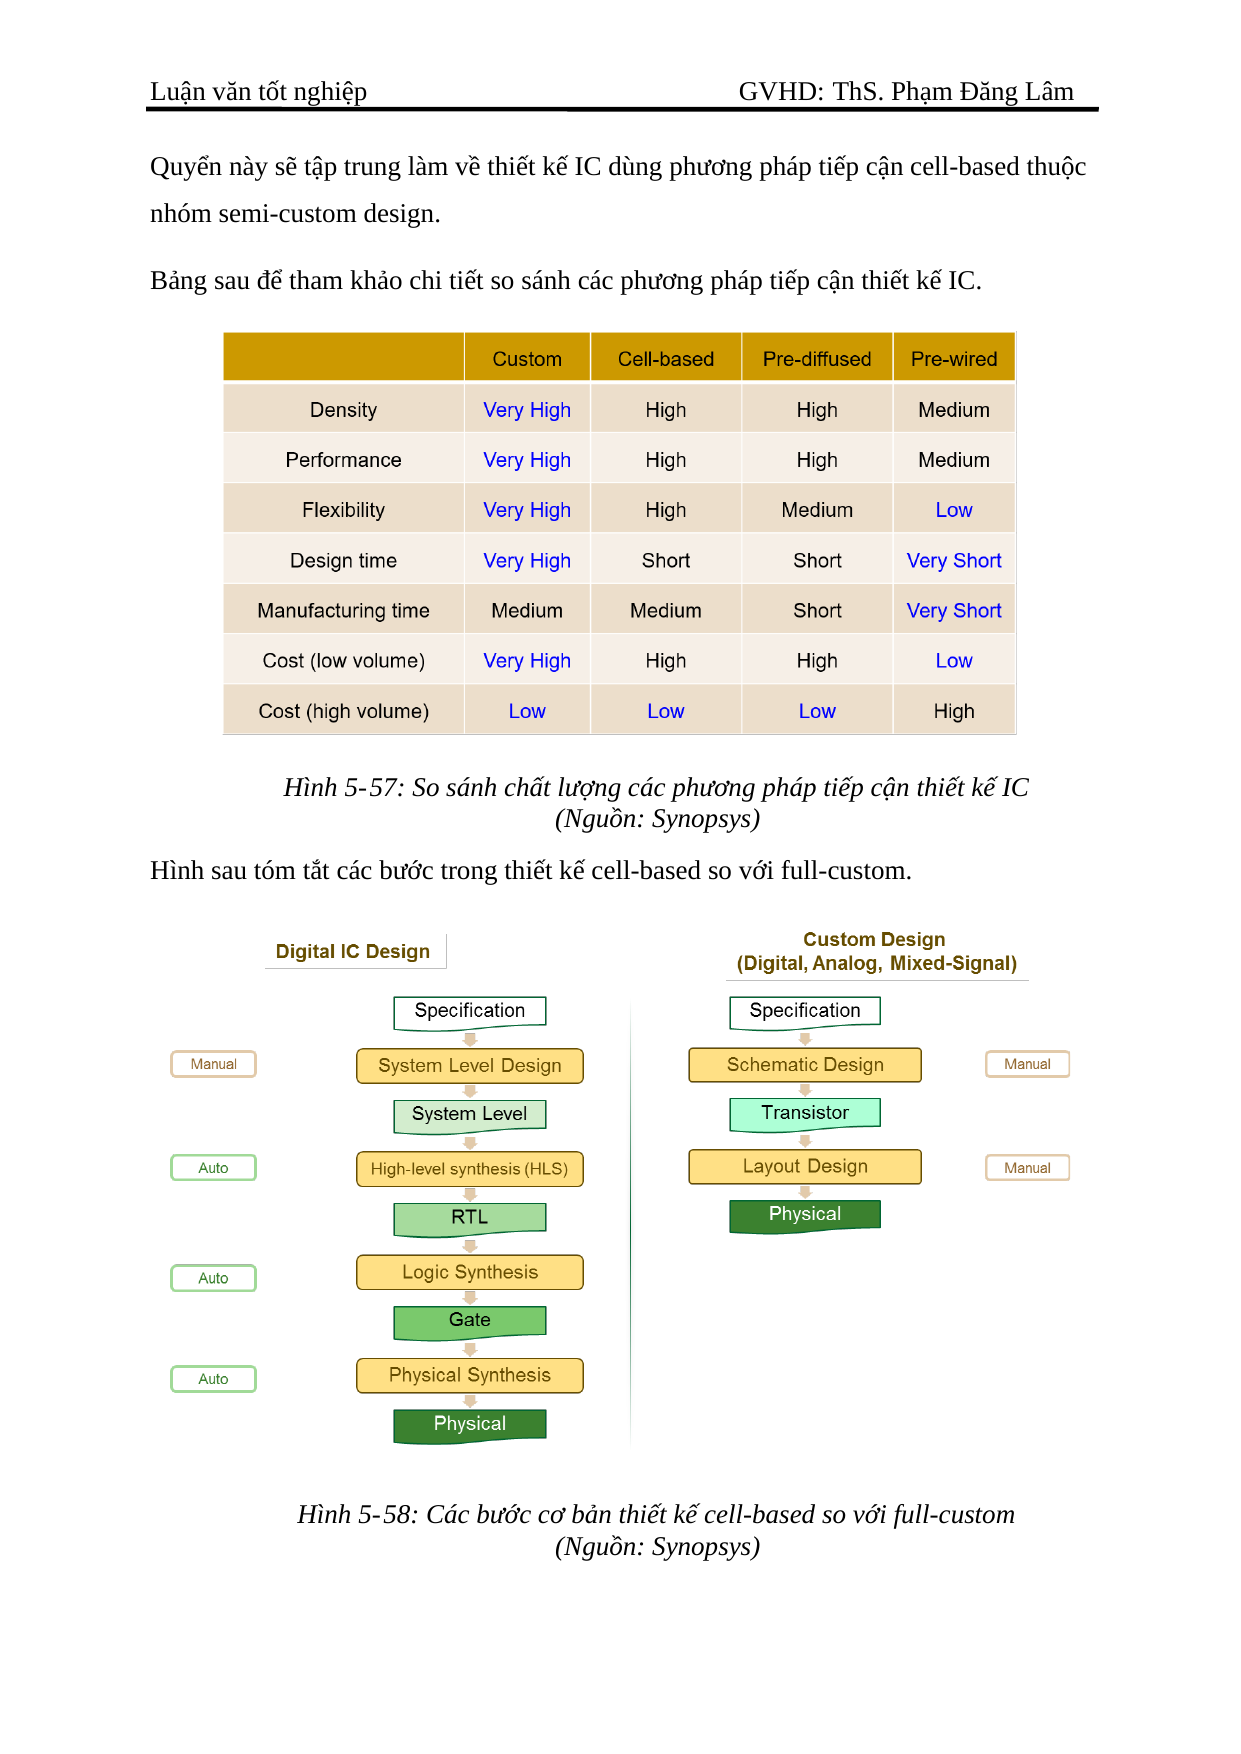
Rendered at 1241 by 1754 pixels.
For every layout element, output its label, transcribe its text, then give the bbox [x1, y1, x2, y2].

text (Nguồn: Synopsys) [225, 1530, 1090, 1561]
text Hình sau tóm tắt các bước trong thiết kế cell-based so với full-custom. [150, 854, 1090, 885]
picture [170, 921, 1071, 1463]
text Quyển này sẽ tập trung làm về thiết kế IC dùng phương pháp tiếp cận cell-based thuộc nhóm semi-custom design. [150, 150, 1090, 228]
picture [222, 331, 1018, 735]
text Bảng sau để tham khảo chi tiết so sánh các phương pháp tiếp cận thiết kế IC. [150, 264, 1090, 295]
text (Nguồn: Synopsys) [225, 802, 1090, 833]
